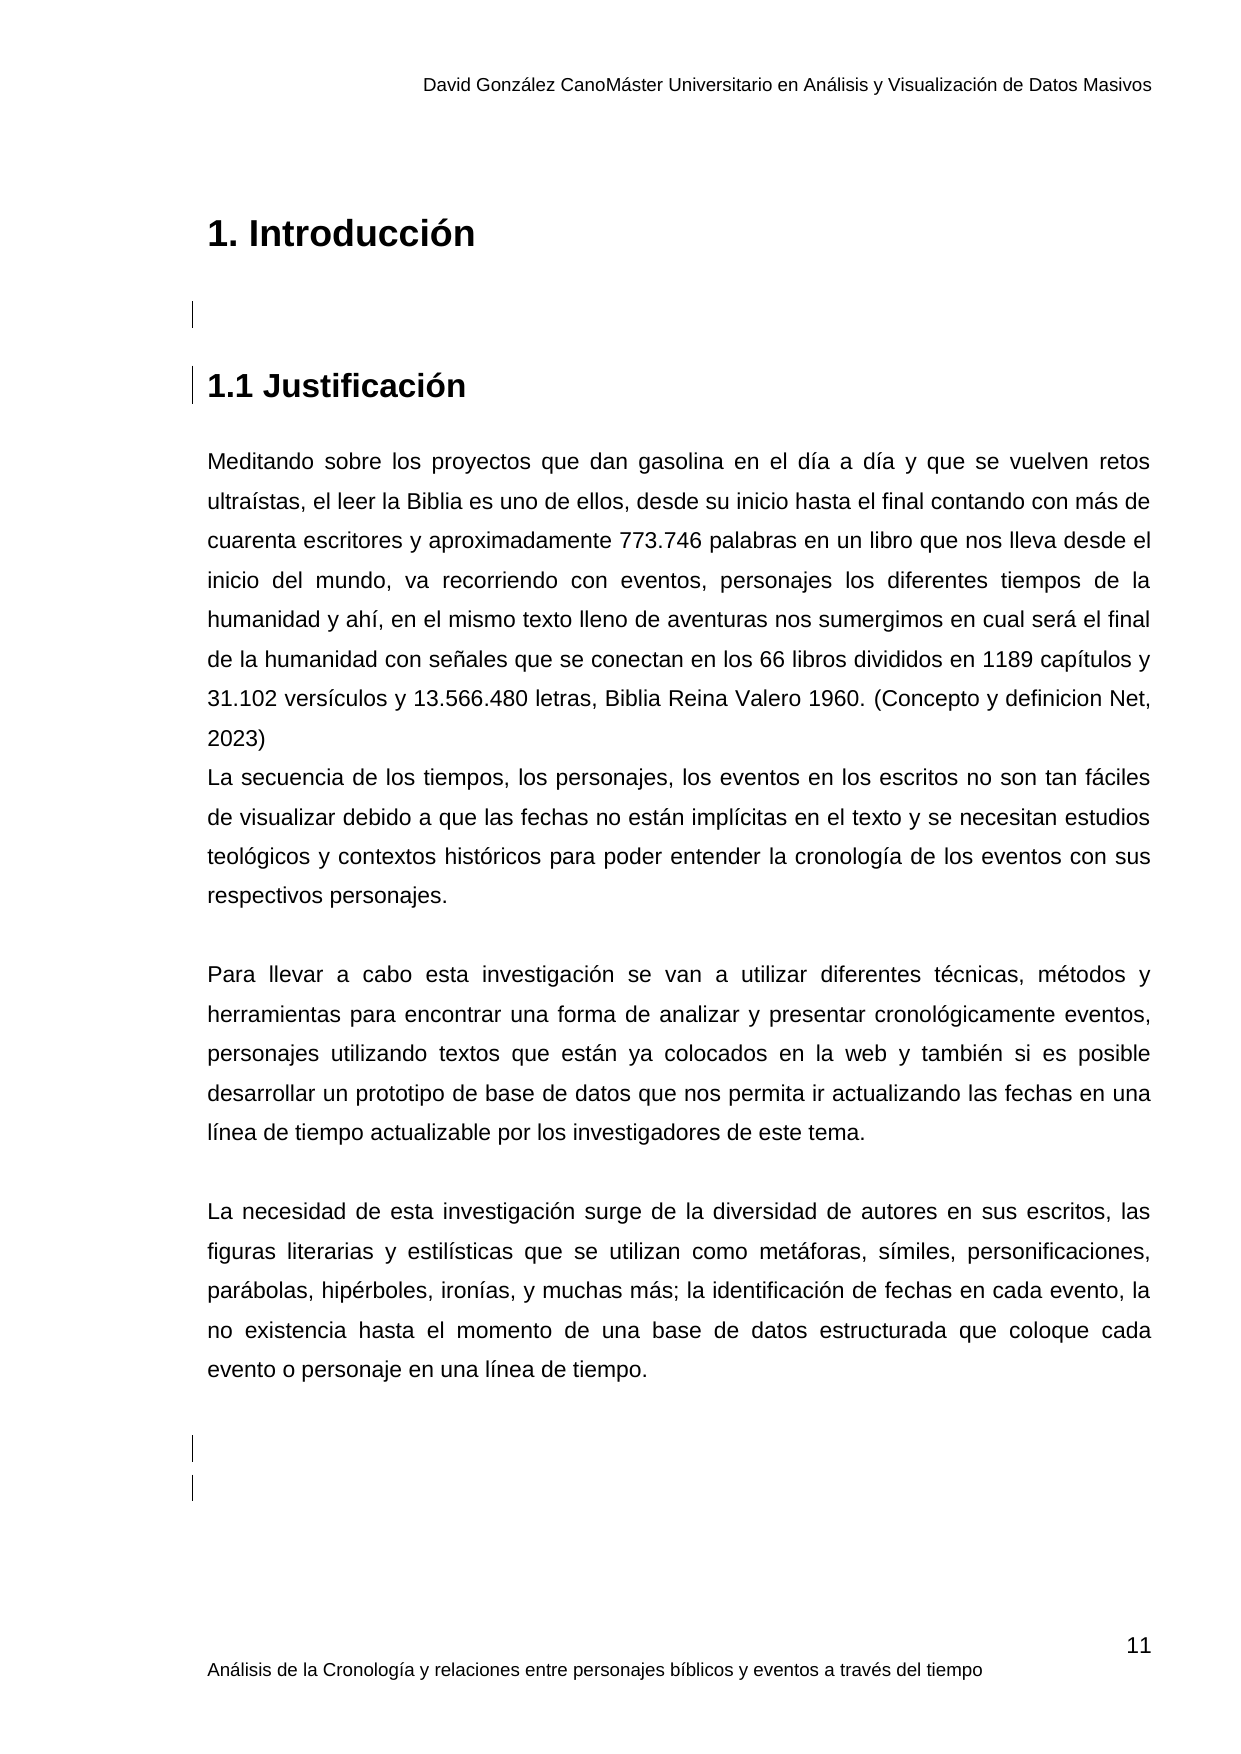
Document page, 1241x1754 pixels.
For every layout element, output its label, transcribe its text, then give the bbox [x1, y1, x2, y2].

text Para llevar a cabo esta investigación se van a utilizar diferentes técnicas, métodos y herramientas para encontrar una forma de analizar y presentar cronológicamente eventos, personajes utilizando textos que están ya colocados en la web y también si es posible desarrollar un prototipo de base de datos que nos permita ir actualizando las fechas en una línea de tiempo actualizable por los investigadores de este tema. [207, 961, 1152, 1146]
text La necesidad de esta investigación surge de la diversidad de autores en sus escritos, las figuras literarias y estilísticas que se utilizan como metáforas, símiles, personificaciones, parábolas, hipérboles, ironías, y muchas más; la identificación de fechas en cada evento, la no existencia hasta el momento de una base de datos estructurada que coloque cada evento o personaje en una línea de tiempo. [207, 1198, 1152, 1383]
subtitle 1.1 Justificación [207, 366, 1152, 404]
text Meditando sobre los proyectos que dan gasolina en el día a día y que se vuelven retos ultraístas, el leer la Biblia es uno de ellos, desde su inicio hasta el final contando con más de cuarenta escritores y aproximadamente 773.746 palabras en un libro que nos lleva desde el inicio del mundo, va recorriendo con eventos, personajes los diferentes tiempos de la humanidad y ahí, en el mismo texto lleno de aventuras nos sumergimos en cual será el final de la humanidad con señales que se conectan en los 66 libros divididos en 1189 capítulos y 31.102 versículos y 13.566.480 letras, Biblia Reina Valero 1960. [207, 448, 1152, 751]
text La secuencia de los tiempos, los personajes, los eventos en los escritos no son tan fáciles de visualizar debido a que las fechas no están implícitas en el texto y se necesitan estudios teológicos y contextos históricos para poder entender la cronología de los eventos con sus respectivos personajes. [207, 764, 1152, 909]
subtitle 1. Introducción [207, 211, 1152, 254]
